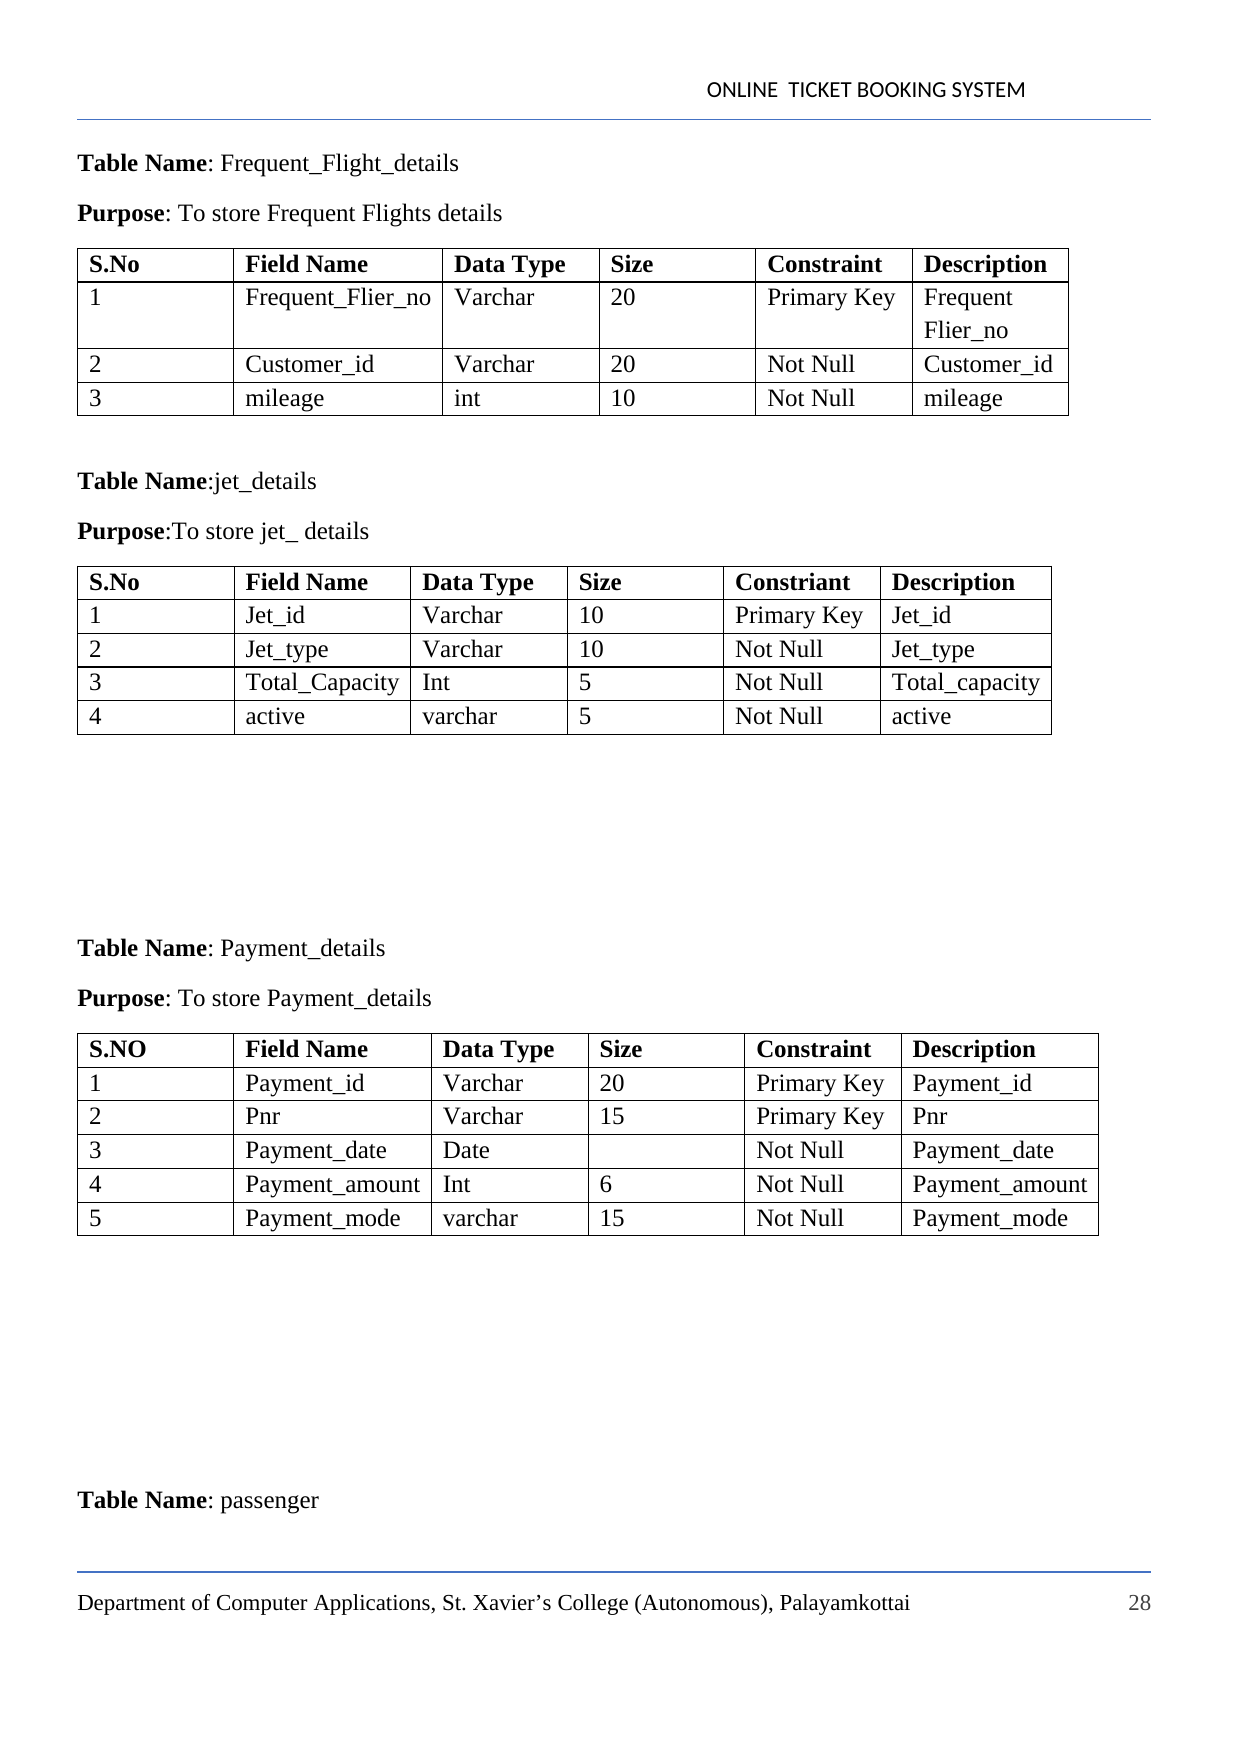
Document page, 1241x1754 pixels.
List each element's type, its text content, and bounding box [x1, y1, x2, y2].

table_cell Frequent_Flier_no [234, 283, 442, 348]
table_cell Payment_id [234, 1068, 431, 1100]
table_cell Total_Capacity [235, 668, 410, 700]
table_cell 5 [78, 1203, 233, 1235]
table_cell Total_capacity [881, 668, 1051, 700]
table_cell Not Null [745, 1203, 901, 1235]
table_cell Jet_type [881, 634, 1051, 666]
table_header Constraint [745, 1034, 901, 1067]
table_cell 5 [568, 668, 723, 700]
table_header Data Type [443, 249, 599, 281]
table_cell Int [411, 668, 567, 700]
table_cell 1 [78, 1068, 233, 1100]
text Purpose: To store Frequent Flights details [77, 198, 1151, 227]
text Table Name: Frequent_Flight_details [77, 148, 1151, 177]
table_cell Jet_type [235, 634, 410, 666]
table_cell 10 [568, 600, 723, 633]
table_cell mileage [234, 383, 442, 415]
table_cell Not Null [724, 634, 880, 666]
table_cell Not Null [756, 349, 912, 382]
table_cell Date [432, 1135, 588, 1168]
table_cell varchar [411, 701, 567, 734]
table_cell 15 [589, 1101, 744, 1134]
table_cell 5 [568, 701, 723, 734]
table_cell Jet_id [881, 600, 1051, 633]
table_cell Primary Key [756, 283, 912, 348]
table_cell Varchar [411, 634, 567, 666]
table_cell Varchar [443, 349, 599, 382]
table_cell Payment_id [902, 1068, 1098, 1100]
table_cell 2 [78, 349, 233, 382]
table_header S.No [78, 567, 234, 599]
table_cell 2 [78, 1101, 233, 1134]
table_cell Pnr [902, 1101, 1098, 1134]
table_cell Jet_id [235, 600, 410, 633]
table_cell Not Null [745, 1135, 901, 1168]
table_cell Not Null [745, 1169, 901, 1202]
text Purpose: To store Payment_details [77, 983, 1151, 1012]
table_cell Pnr [234, 1101, 431, 1134]
table_header Field Name [234, 249, 442, 281]
table_cell Payment_date [234, 1135, 431, 1168]
table_cell Payment_mode [902, 1203, 1098, 1235]
table_cell 20 [600, 283, 755, 348]
table_cell Varchar [443, 283, 599, 348]
table_header Description [902, 1034, 1098, 1067]
table_cell Not Null [756, 383, 912, 415]
text Table Name:jet_details [77, 466, 1151, 495]
table_header Data Type [432, 1034, 588, 1067]
table_cell 6 [589, 1169, 744, 1202]
table_cell Payment_date [902, 1135, 1098, 1168]
table_cell 3 [78, 383, 233, 415]
table_cell 20 [589, 1068, 744, 1100]
table_cell Payment_amount [902, 1169, 1098, 1202]
table_cell active [235, 701, 410, 734]
table_cell 10 [568, 634, 723, 666]
table_header Field Name [234, 1034, 431, 1067]
table_cell Not Null [724, 701, 880, 734]
table_cell 20 [600, 349, 755, 382]
table_cell active [881, 701, 1051, 734]
table_cell [589, 1135, 744, 1168]
table_cell Primary Key [724, 600, 880, 633]
table_cell Primary Key [745, 1068, 901, 1100]
table_cell Varchar [432, 1101, 588, 1134]
table_header S.No [78, 249, 233, 281]
table_cell Payment_amount [234, 1169, 431, 1202]
text Table Name: passenger [77, 1485, 1151, 1513]
table_cell 10 [600, 383, 755, 415]
table_header Size [568, 567, 723, 599]
table_cell 4 [78, 1169, 233, 1202]
table_cell Customer_id [913, 349, 1068, 382]
table_header Constraint [756, 249, 912, 281]
table_cell Not Null [724, 668, 880, 700]
table_cell Customer_id [234, 349, 442, 382]
text Purpose:To store jet_ details [77, 516, 1151, 544]
table_cell Primary Key [745, 1101, 901, 1134]
table_cell 3 [78, 1135, 233, 1168]
table_cell varchar [432, 1203, 588, 1235]
table_cell 1 [78, 600, 234, 633]
table_cell Varchar [432, 1068, 588, 1100]
table_cell Payment_mode [234, 1203, 431, 1235]
table_cell Frequent Flier_no [913, 283, 1068, 348]
table_header Description [913, 249, 1068, 281]
table_cell Varchar [411, 600, 567, 633]
table_header Field Name [235, 567, 410, 599]
text Table Name: Payment_details [77, 933, 1151, 962]
table_header Size [589, 1034, 744, 1067]
table_header Size [600, 249, 755, 281]
table_header Description [881, 567, 1051, 599]
table_header Data Type [411, 567, 567, 599]
table_cell 2 [78, 634, 234, 666]
table_cell int [443, 383, 599, 415]
table_header Constriant [724, 567, 880, 599]
table_cell mileage [913, 383, 1068, 415]
table_cell 4 [78, 701, 234, 734]
table_cell 3 [78, 668, 234, 700]
table_cell 15 [589, 1203, 744, 1235]
table_cell 1 [78, 283, 233, 348]
table_header S.NO [78, 1034, 233, 1067]
table_cell Int [432, 1169, 588, 1202]
